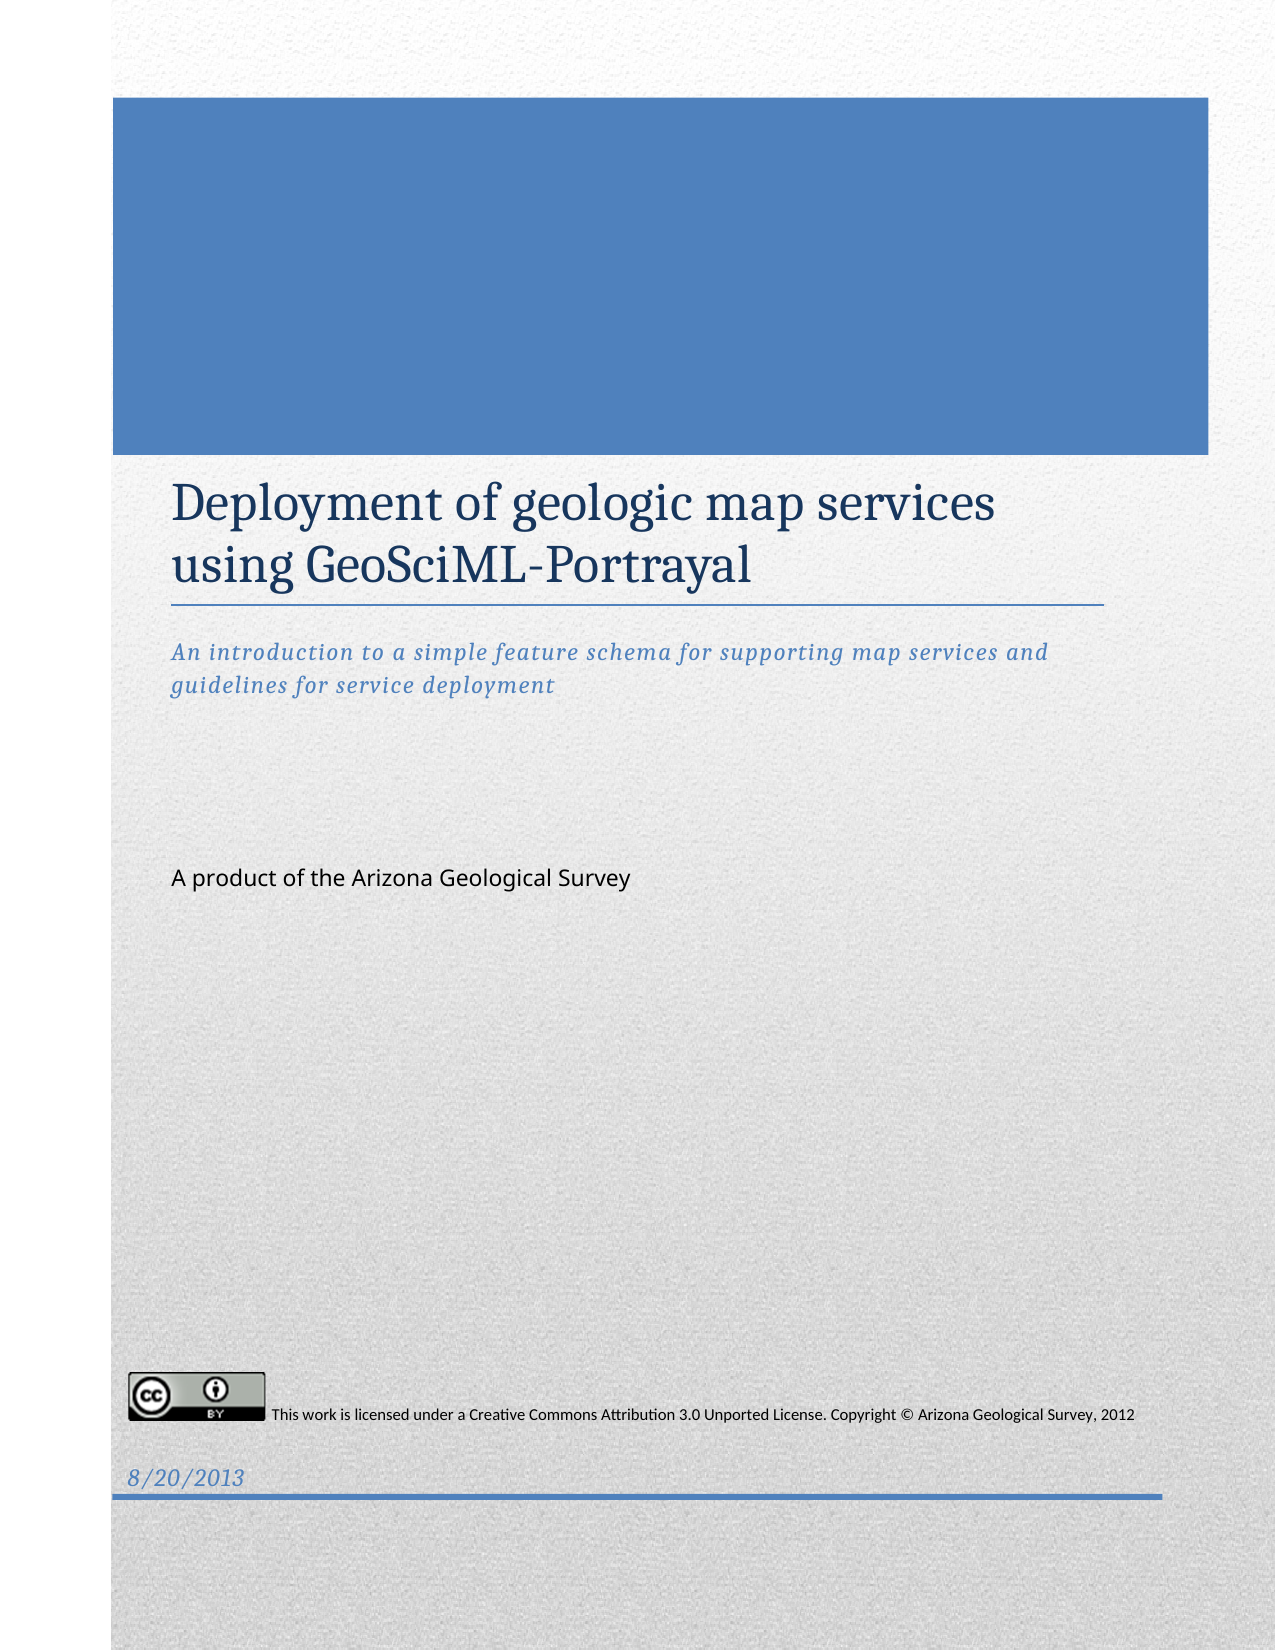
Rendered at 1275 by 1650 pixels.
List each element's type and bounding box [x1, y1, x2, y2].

table_header [160, 471, 1115, 637]
table_cell [160, 638, 1115, 724]
table_cell [160, 724, 1115, 918]
picture [128, 1372, 266, 1421]
